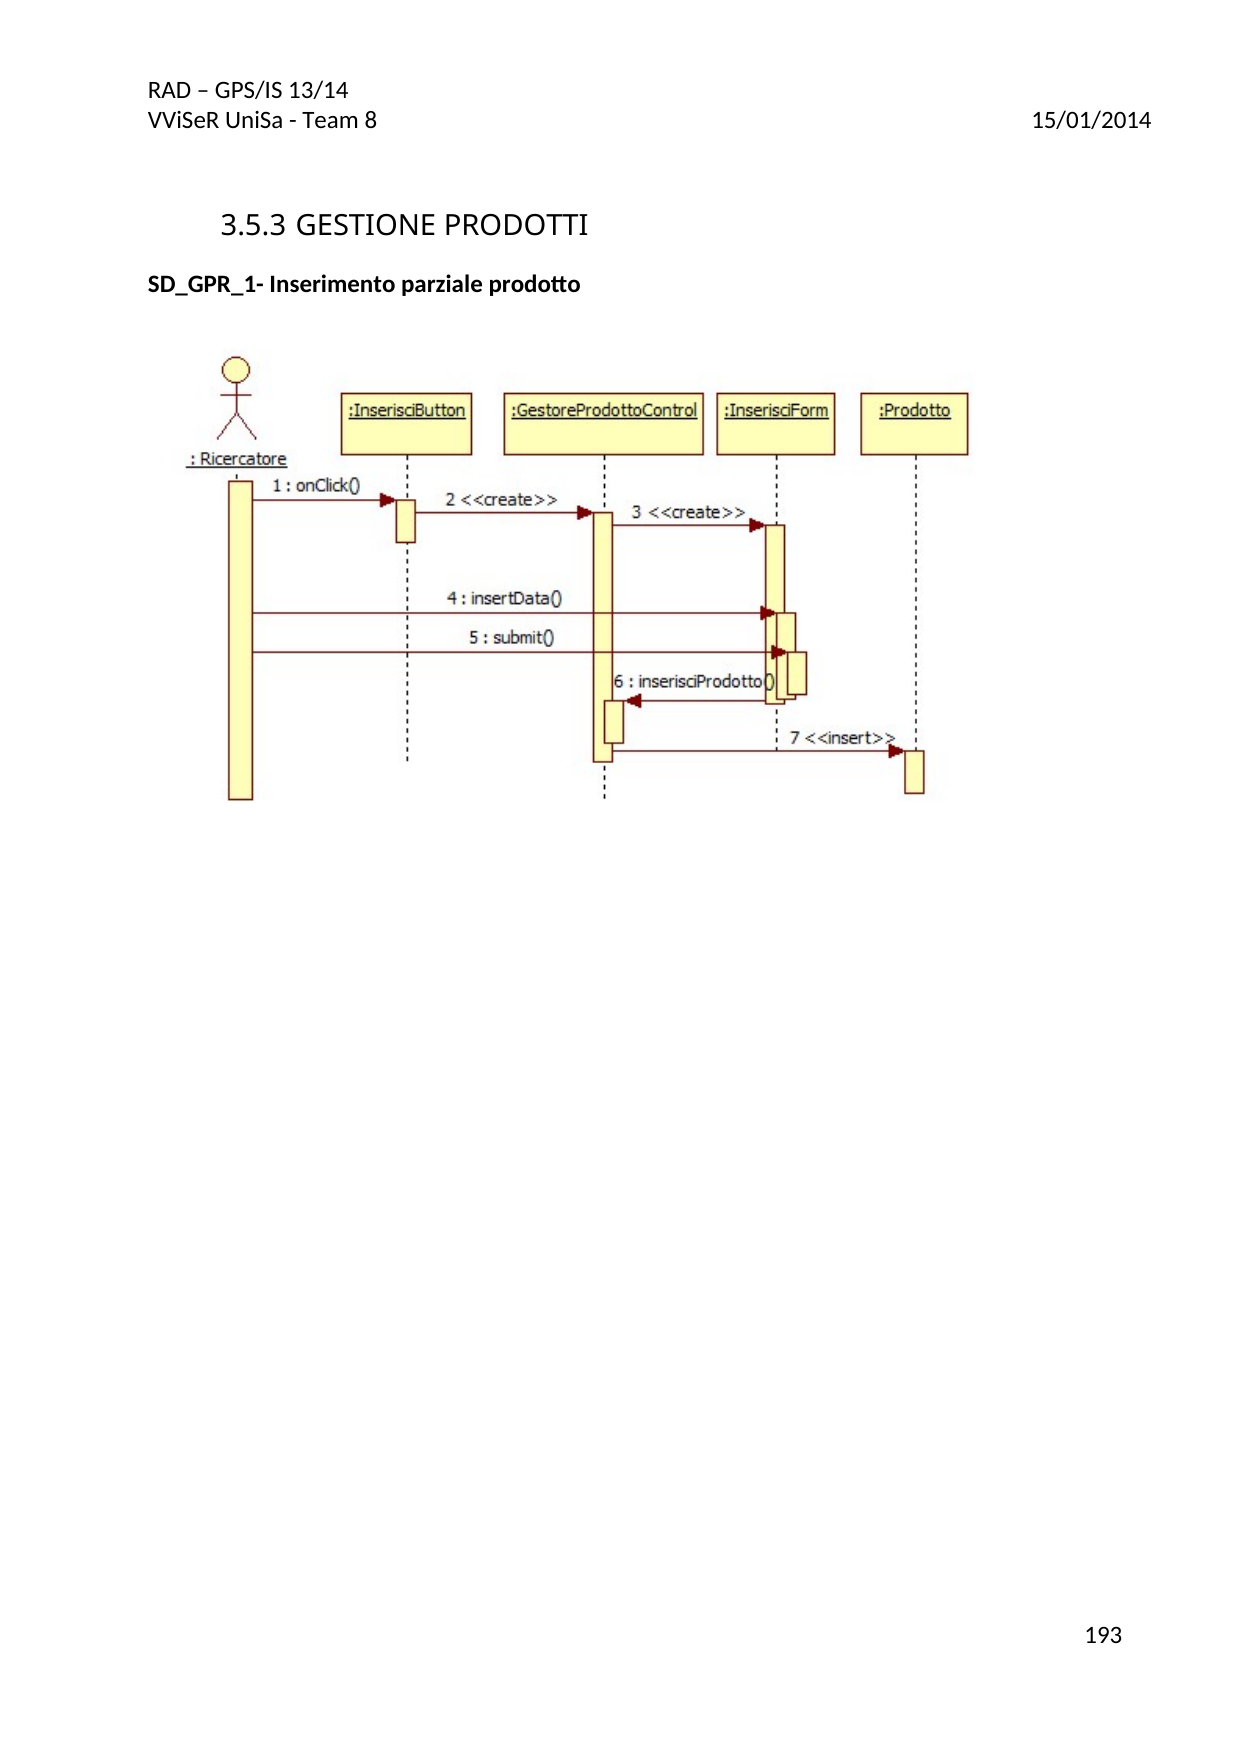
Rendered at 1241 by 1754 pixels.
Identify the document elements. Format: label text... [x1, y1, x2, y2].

picture [147, 325, 1000, 832]
text SD_GPR_1- Inserimento parziale prodotto [148, 269, 1122, 299]
subtitle Gestione Prodotti [220, 204, 1122, 244]
